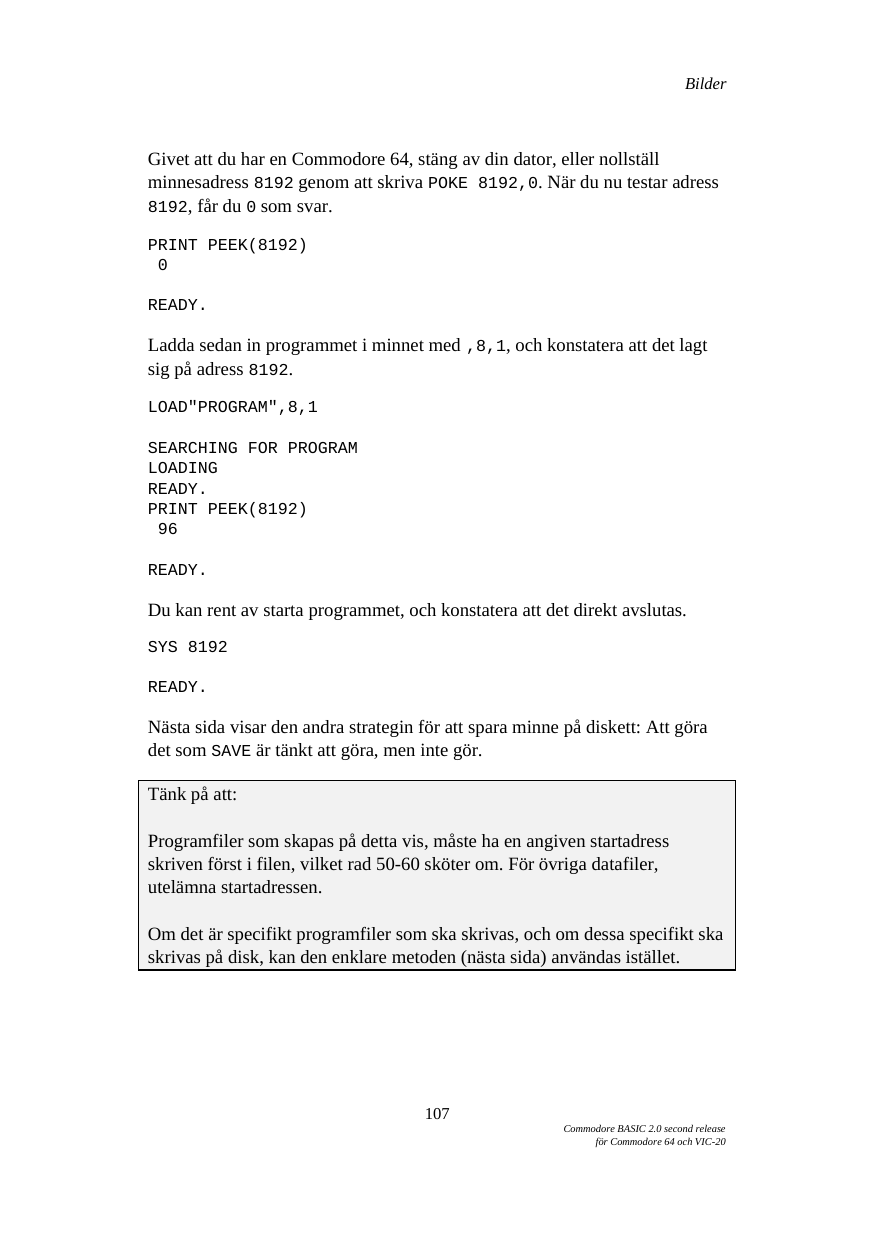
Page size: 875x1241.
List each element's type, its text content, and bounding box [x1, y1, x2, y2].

text SYS 8192 READY. [148, 638, 726, 698]
text Tänk på att: Programfiler som skapas på detta vis, måste ha en angiven startadress skriven först i filen, vilket rad 50-60 sköter om. För övriga datafiler, utelämna startadressen. Om det är specifikt programfiler som ska skrivas, och om dessa specifikt ska skrivas på disk, kan den enklare metoden (nästa sida) användas istället. [139, 781, 735, 969]
text Ladda sedan in programmet i minnet med ,8,1, och konstatera att det lagt sig på adress 8192. [148, 334, 726, 381]
text Givet att du har en Commodore 64, stäng av din dator, eller nollställ minnesadress 8192 genom att skriva POKE 8192,0. När du nu testar adress 8192, får du 0 som svar. [148, 148, 726, 218]
text PRINT PEEK(8192) 0 READY. [148, 236, 726, 316]
text LOAD"PROGRAM",8,1 SEARCHING FOR PROGRAM LOADING READY. PRINT PEEK(8192) 96 READY. [148, 399, 726, 580]
text Nästa sida visar den andra strategin för att spara minne på diskett: Att göra det som SAVE är tänkt att göra, men inte gör. [148, 716, 726, 762]
text Du kan rent av starta programmet, och konstatera att det direkt avslutas. [148, 598, 726, 620]
